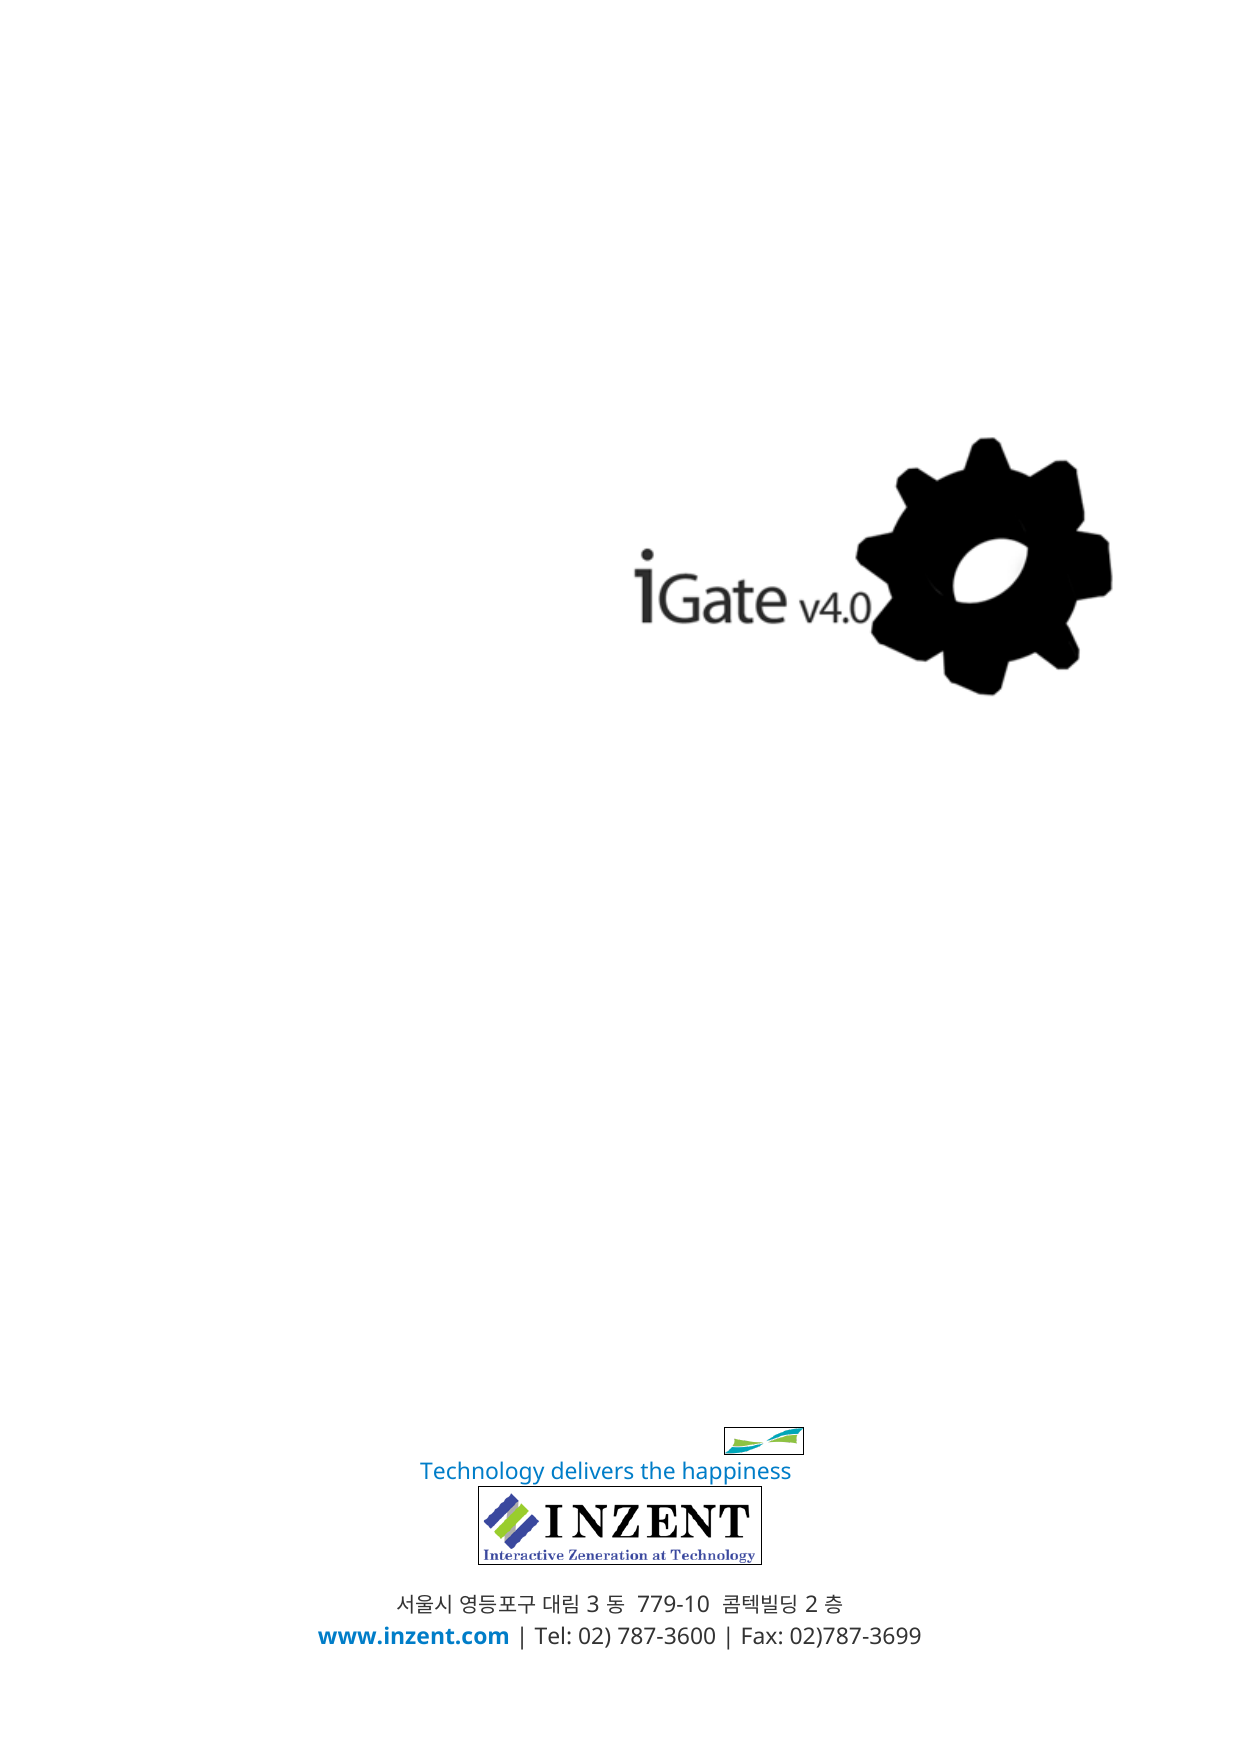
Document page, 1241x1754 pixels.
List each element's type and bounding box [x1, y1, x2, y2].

picture [479, 1487, 761, 1564]
picture [621, 433, 1118, 701]
picture [725, 1428, 803, 1454]
